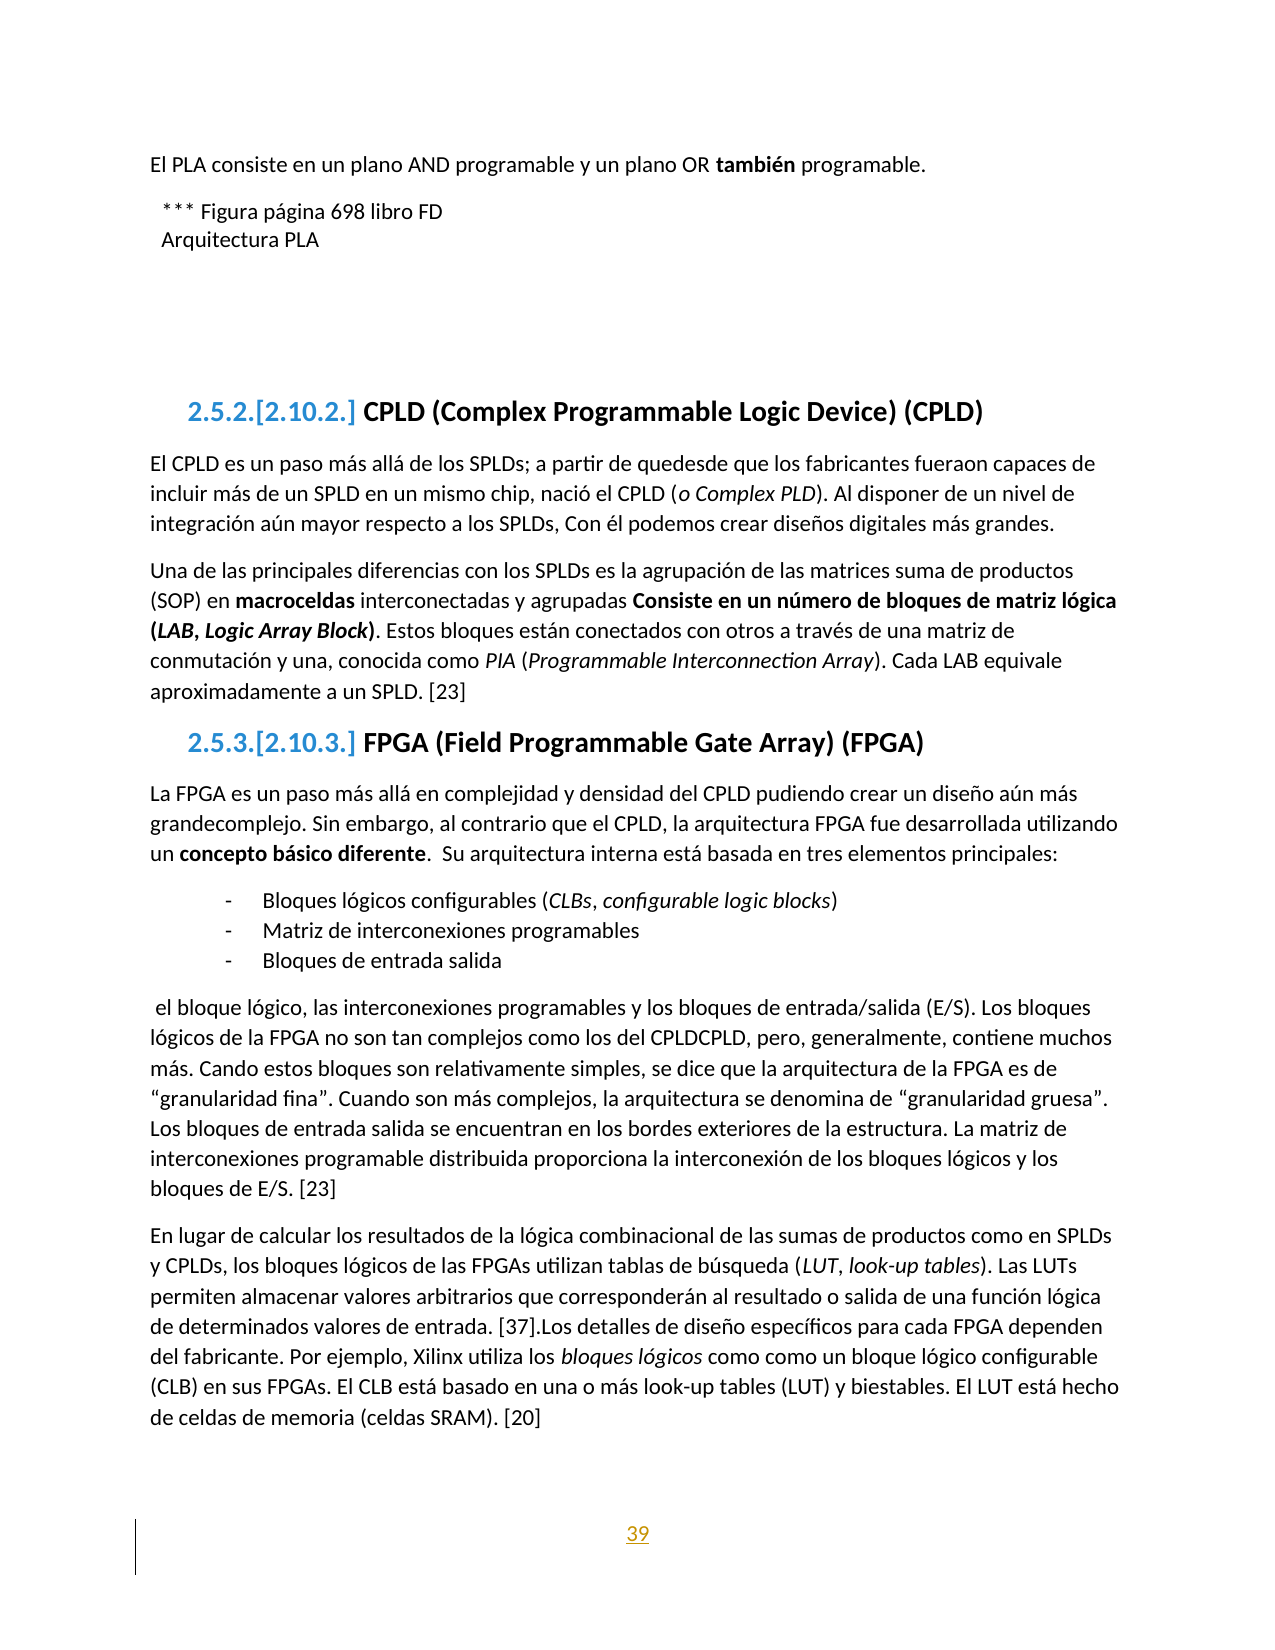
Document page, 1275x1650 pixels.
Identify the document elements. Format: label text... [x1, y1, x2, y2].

table_header [150, 197, 1124, 225]
text El CPLD es un paso más allá de los SPLDs; los fabricantes fuern capaces de incluir más de un SPLD en un mismo chip, nació el CPLD Complex PLD. podemos crear diseños digitales más grandes. [150, 449, 1125, 537]
list Complex Programmable Logic Device [187, 393, 1125, 429]
text bloques de matriz lógica (LAB, Logic Array Block) PIA (Programmable Interconnection Array). Cada LAB equivale aproximadamente a un SPLD. [23] [150, 556, 1125, 705]
list Field Programmable Gate Array [187, 724, 1125, 759]
table_cell [150, 225, 1124, 253]
text Los bloques lógicos de la FPGA no son tan complejos como los del pero, generalmente, contiene muchos más. Cando estos bloques son relativamente simples, se dice que la arquitectura de la FPGA es de “granularidad fina”. Cuando son más complejos, la arquitectura se denomina de “granularidad gruesa”. Los bloques de entrada salida se encuentran en los bordes exteriores de la estructura. La matriz de interconexiones programable distribuida proporciona la interconexión de los bloques lógicos y los bloques de E/S. [23] [150, 993, 1125, 1203]
text La FPGA es un paso más allá en complejidad y densidad del CPLD pudiendo crear un diseño aún más . Sin embargo, al contrario que el CPLD, la arquitectura FPGA fue desarrollada utilizando un concepto básico diferente.Su arquitectura interna está basada en tres elementos principales: [150, 779, 1125, 867]
